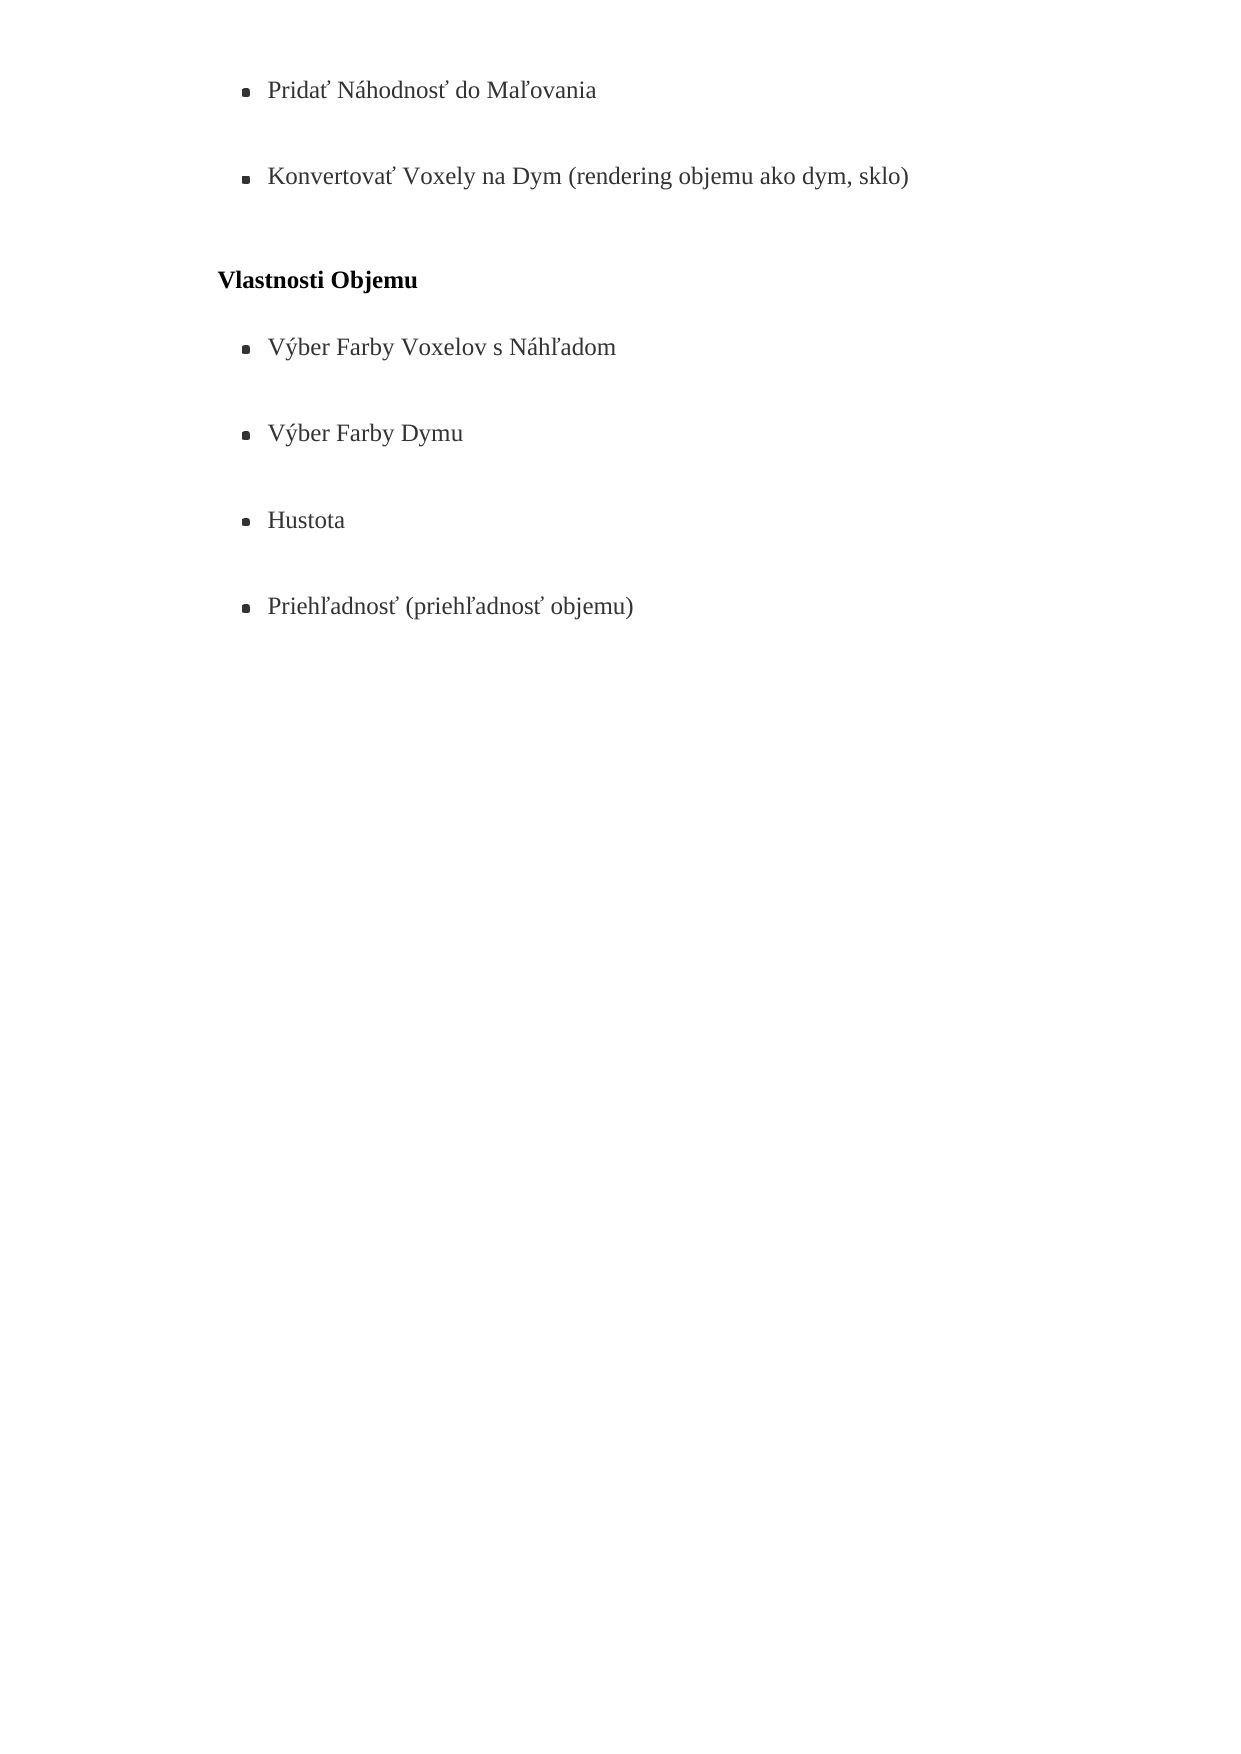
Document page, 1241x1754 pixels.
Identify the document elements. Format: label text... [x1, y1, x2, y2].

picture [242, 88, 250, 97]
text Vlastnosti Objemu [217, 265, 1092, 294]
picture [242, 176, 250, 184]
text Výber Farby Voxelov s Náhľadom [267, 332, 1092, 361]
picture [242, 431, 250, 440]
text Konvertovať Voxely na Dym (rendering objemu ako dym, sklo) [267, 161, 1092, 190]
text Priehľadnosť (priehľadnosť objemu) [267, 591, 1092, 620]
text Pridať Náhodnosť do Maľovania [267, 75, 1092, 104]
picture [242, 518, 250, 526]
text Výber Farby Dymu [267, 418, 1092, 447]
text Hustota [267, 505, 1092, 533]
picture [242, 345, 250, 354]
picture [242, 604, 250, 613]
